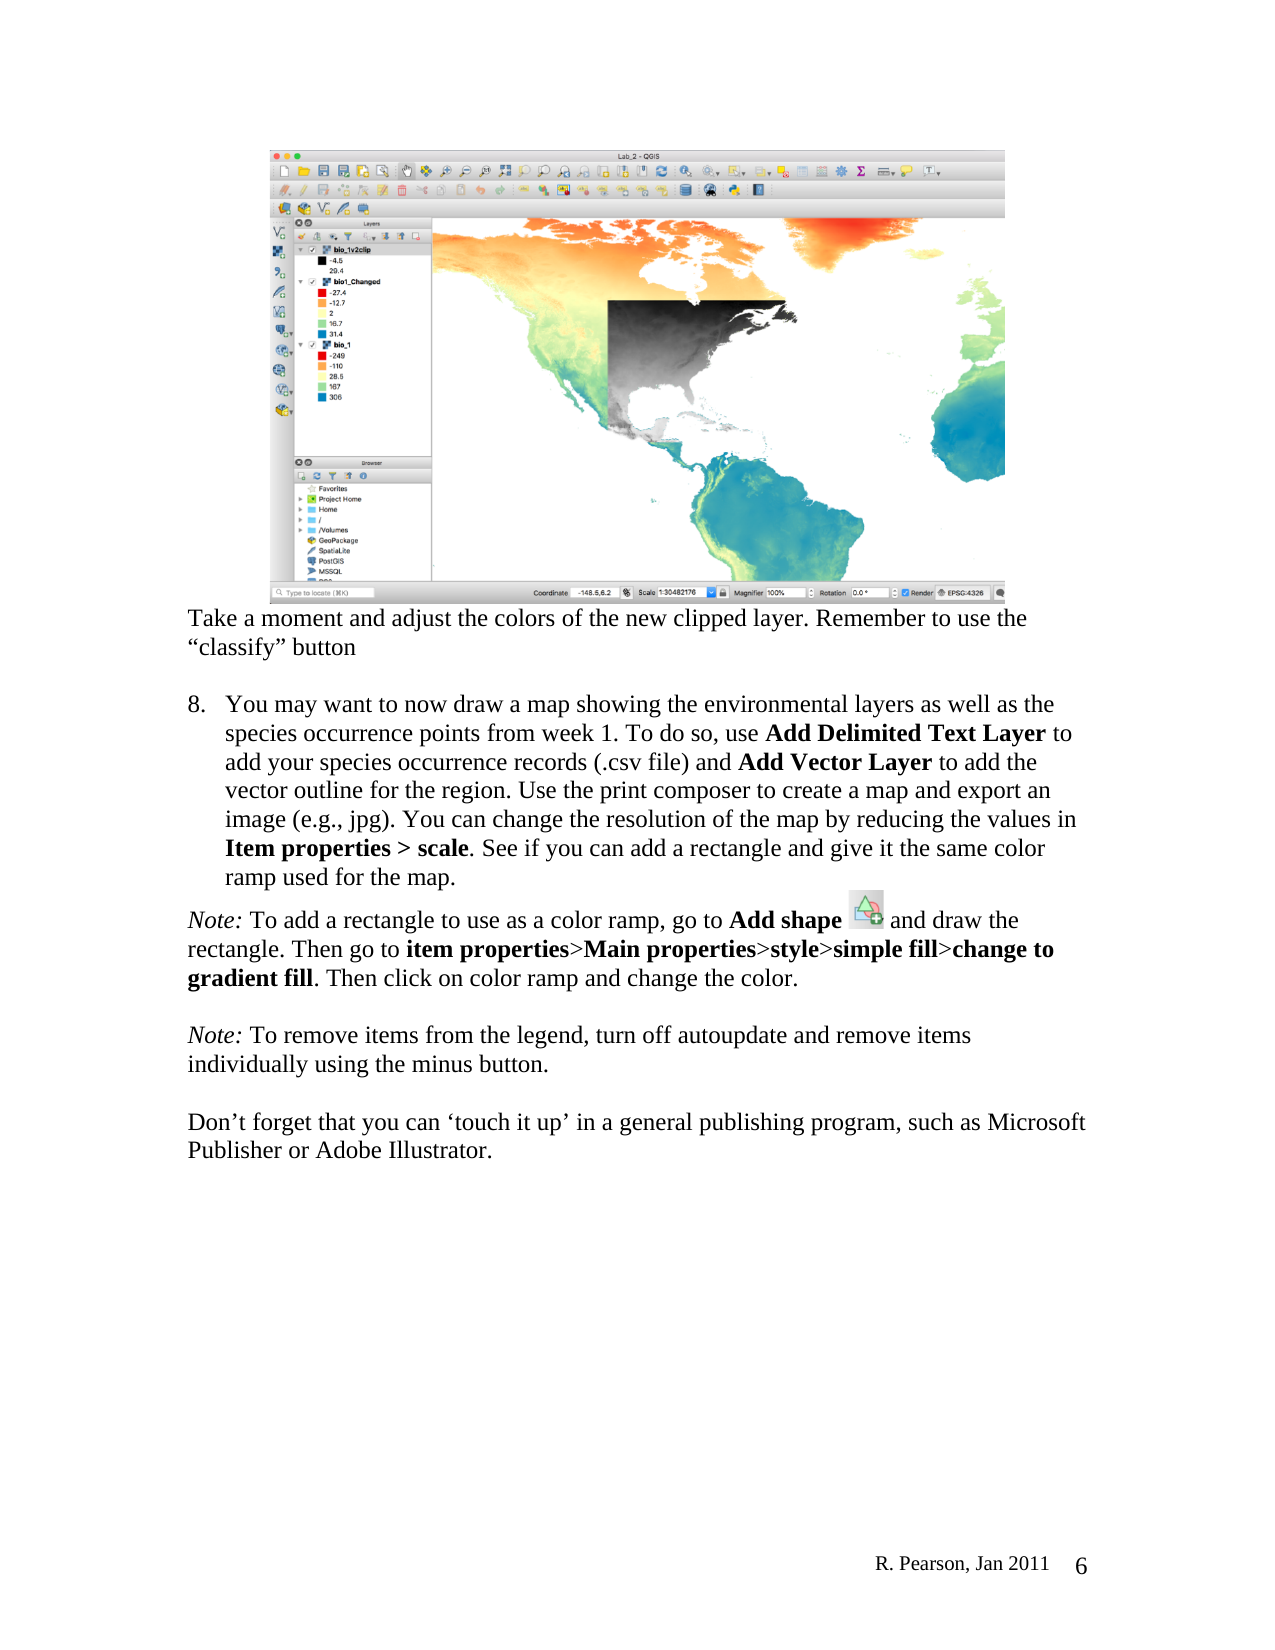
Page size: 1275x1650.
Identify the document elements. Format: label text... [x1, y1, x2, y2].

text Take a moment and adjust the colors of the new clipped layer. Remember to use the “classify” button [187, 603, 1087, 661]
picture [269, 150, 1005, 604]
list You may want to now draw a map showing the environmental layers as well as the species occurrence points from week 1. To do so, use Add Delimited Text Layer to add your species occurrence records (.csv file) and Add Vector Layer to add the vector outline for the region. Use the print composer to create a map and export an image (e.g., jpg). You can change the resolution of the map by reducing the values in Item properties > scale. See if you can add a rectangle and give it the same color ramp used for the map. [187, 689, 1087, 891]
text Note: To remove items from the legend, turn off autoupdate and remove items individually using the minus button. [187, 1021, 1087, 1078]
text Don’t forget that you can ‘touch it up’ in a general publishing program, such as Microsoft Publisher or Adobe Illustrator. [187, 1107, 1087, 1164]
picture [848, 890, 884, 929]
text Note: To add a rectangle to use as a color ramp, go to Add shape and draw the rectangle. Then go to item properties>Main properties>style>simple fill>change to gradient fill. Then click on color ramp and change the color. [187, 891, 1087, 992]
